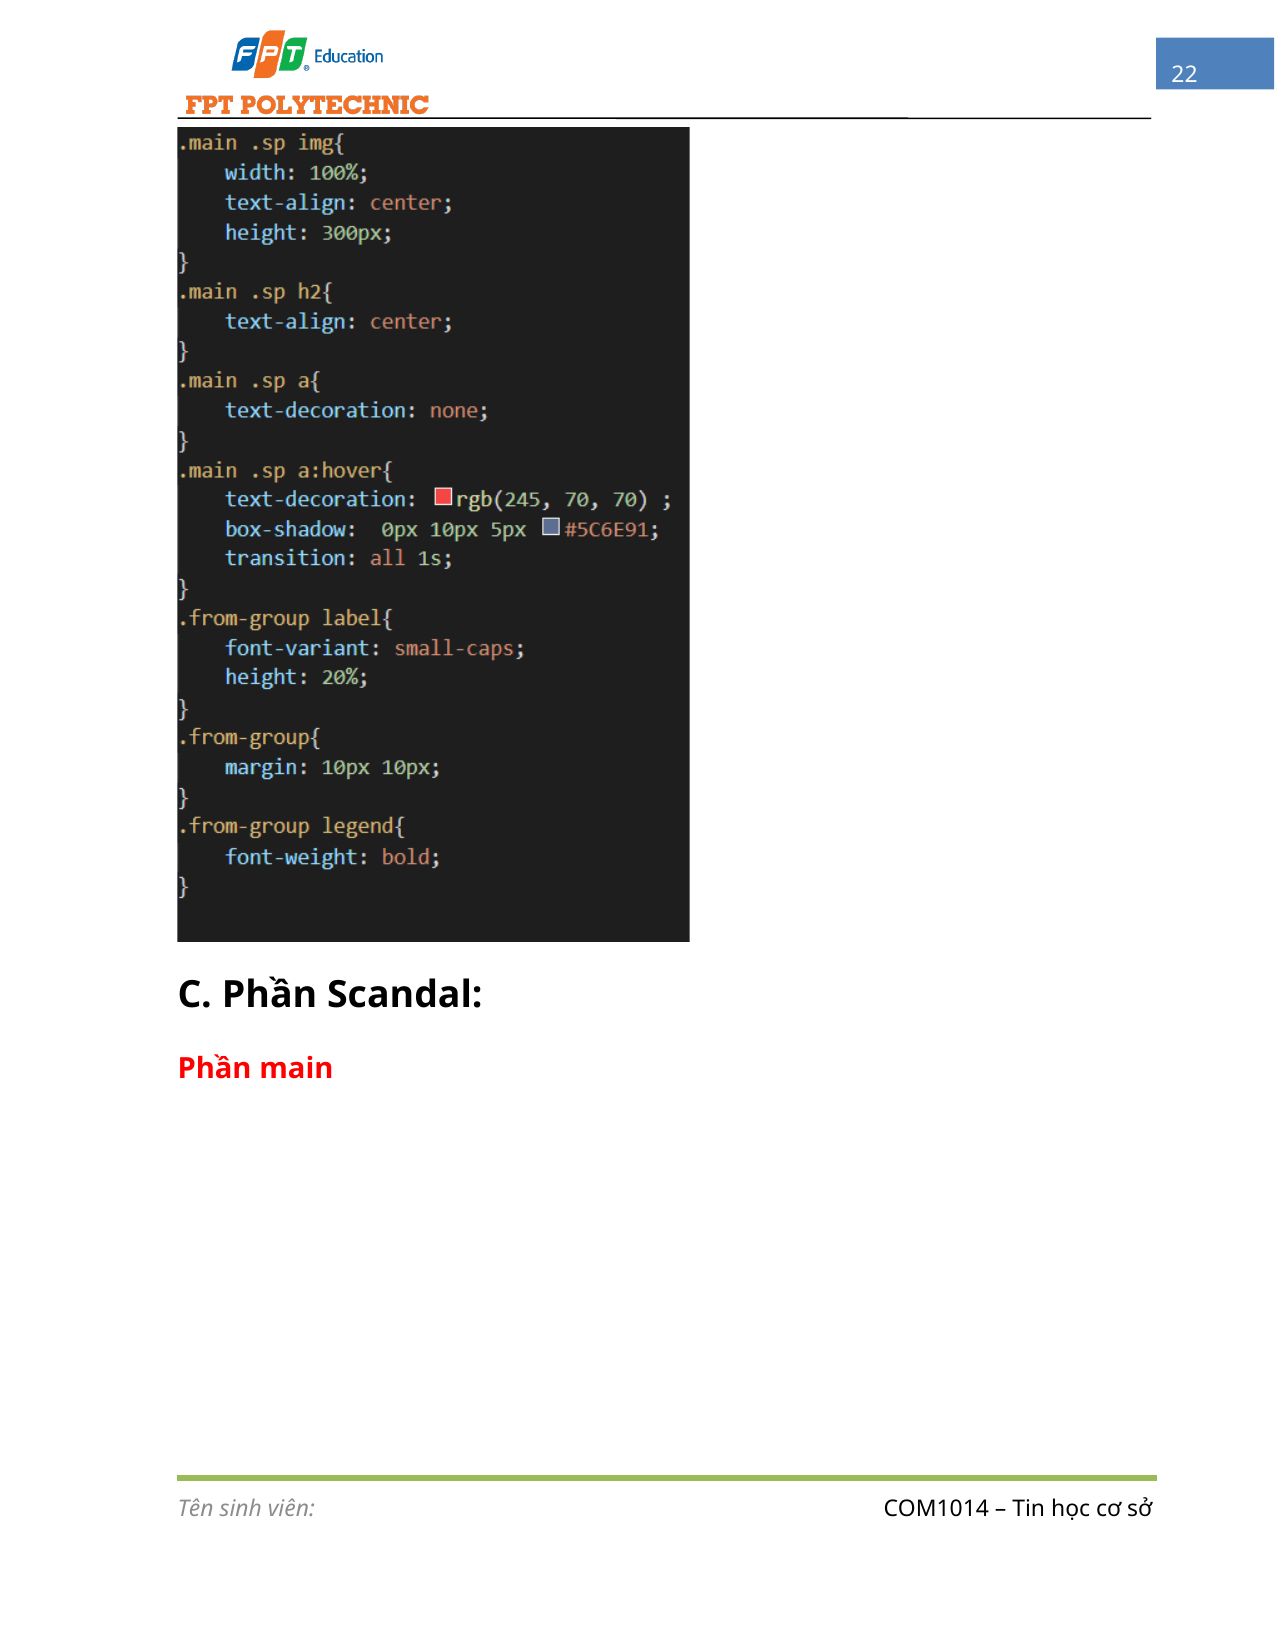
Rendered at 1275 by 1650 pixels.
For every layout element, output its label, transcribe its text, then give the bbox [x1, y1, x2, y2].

list Phần main [177, 1047, 1157, 1087]
picture [177, 22, 437, 122]
picture [177, 127, 690, 942]
list Phần Scandal: [177, 968, 1157, 1019]
